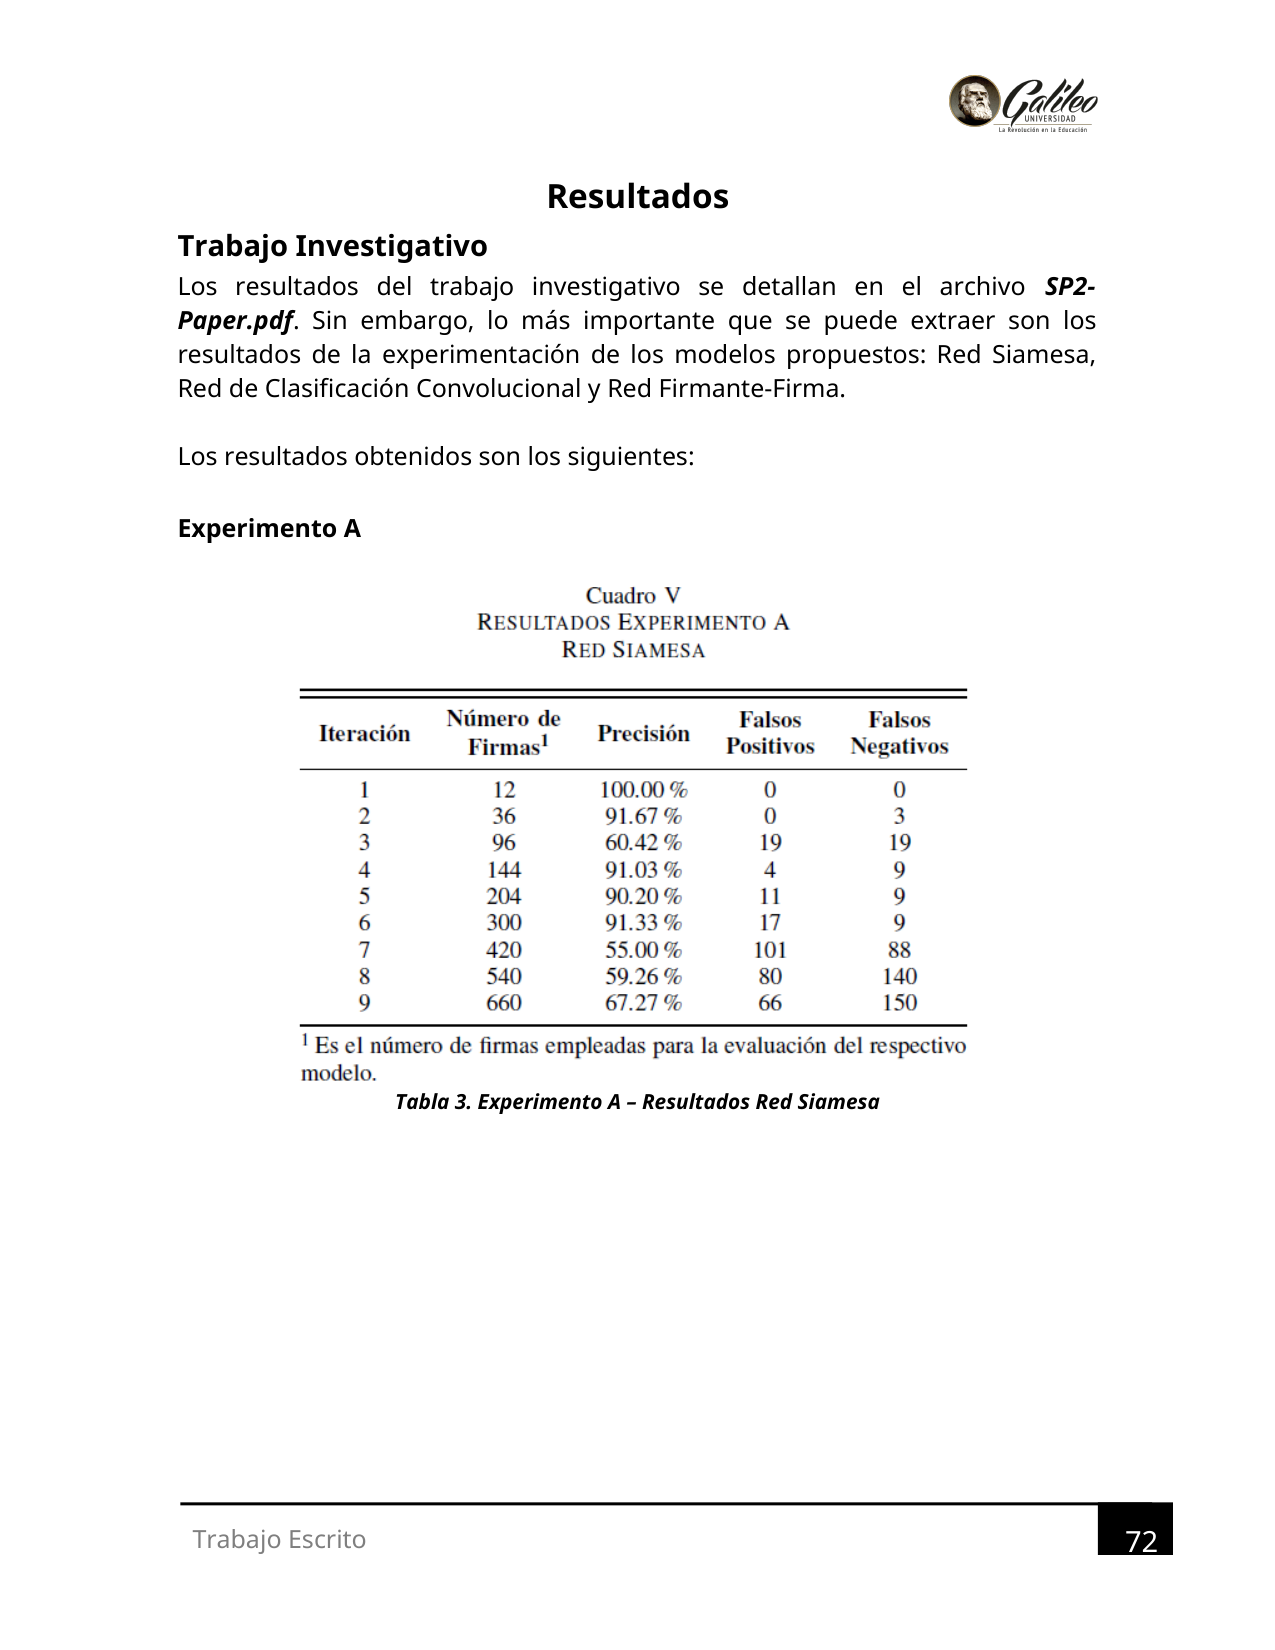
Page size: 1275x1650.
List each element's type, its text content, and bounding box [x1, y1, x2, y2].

picture [949, 75, 1098, 132]
subtitle Experimento A [177, 511, 1098, 545]
subtitle Resultados [177, 173, 1098, 218]
text Los resultados del trabajo investigativo se detallan en el archivo SP2-Paper.pdf. Sin embargo, lo más importante que se puede extraer son los resultados de la experimentación de los modelos propuestos: Red Siamesa, Red de Clasificación Convolucional y Red Firmante-Firma. [177, 268, 1098, 405]
text Los resultados obtenidos son los siguientes: [177, 439, 1098, 473]
picture [295, 582, 980, 1087]
text Tabla 3. Experimento A – Resultados Red Siamesa [177, 1087, 1098, 1115]
subtitle Trabajo Investigativo [177, 226, 1098, 265]
